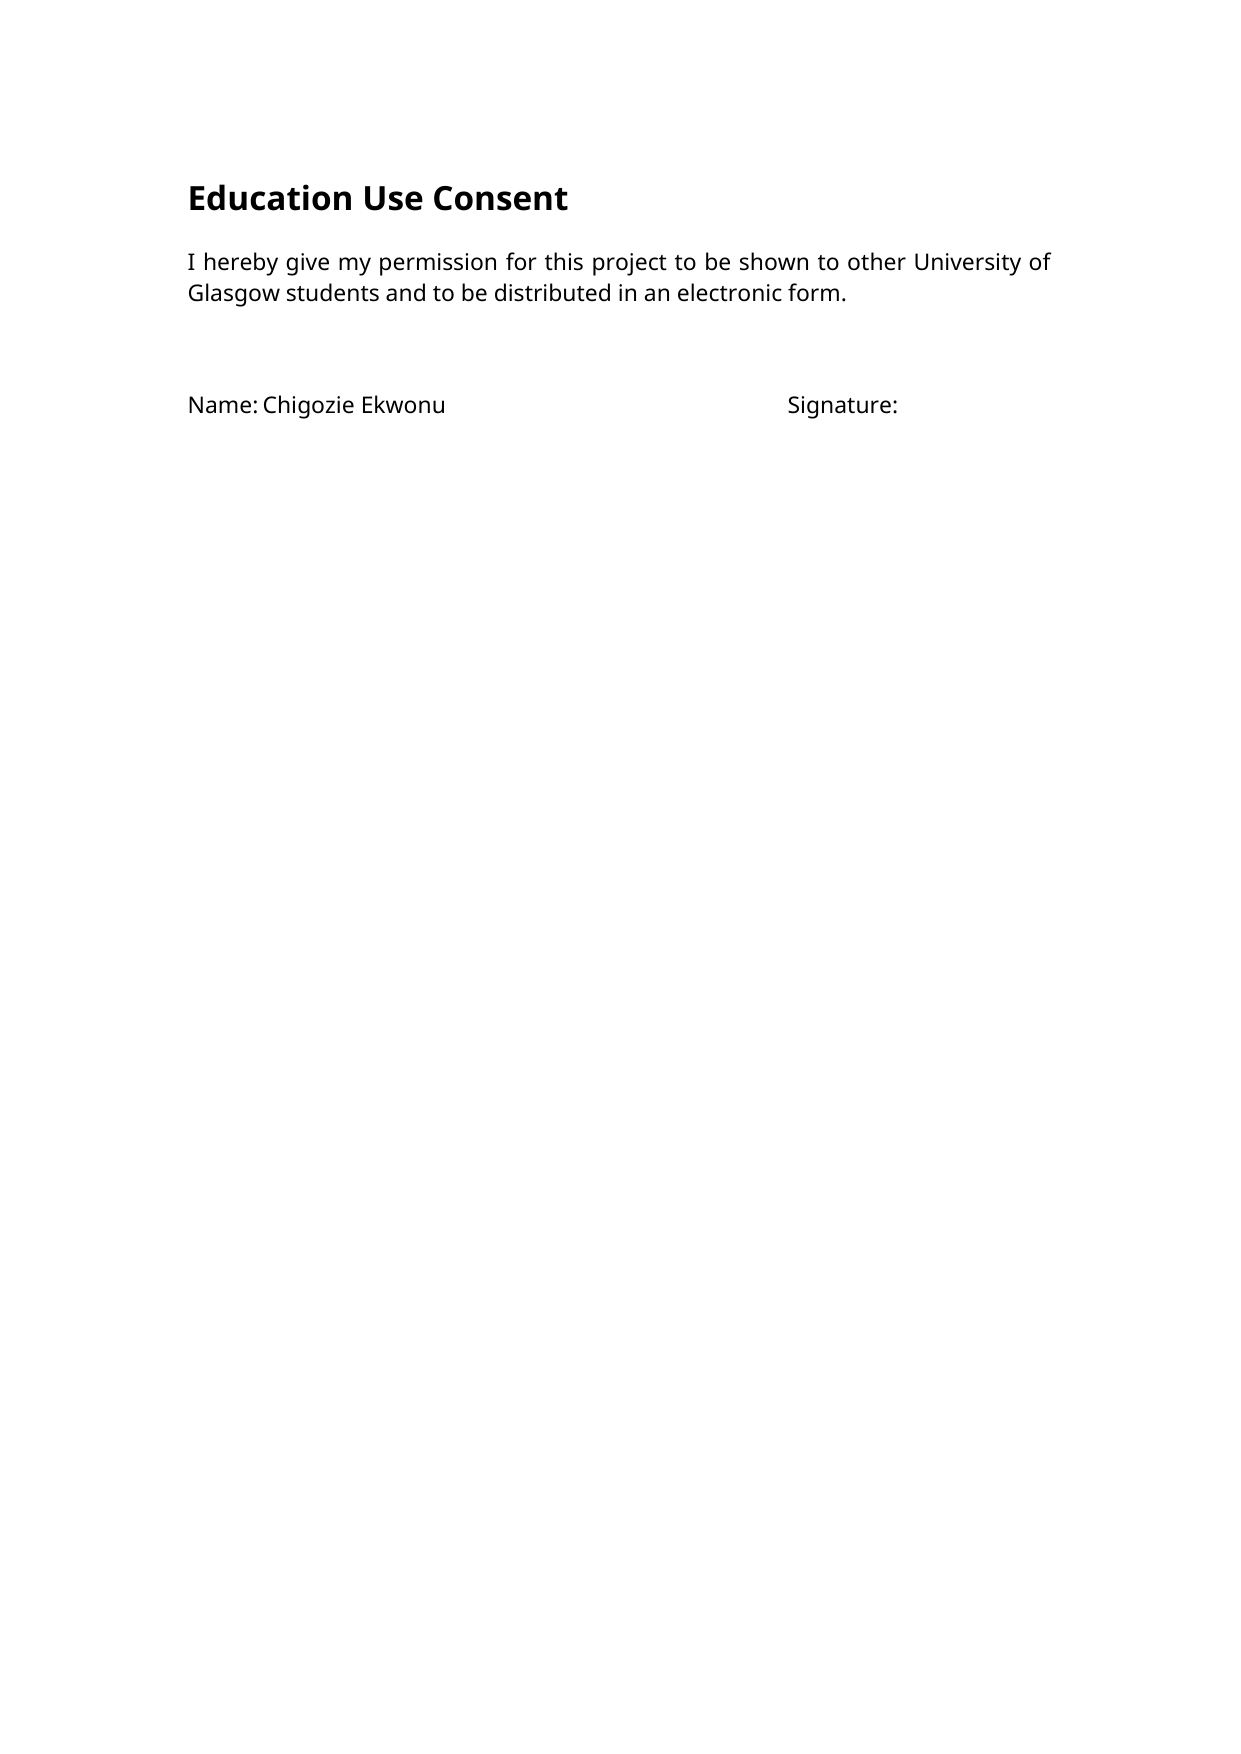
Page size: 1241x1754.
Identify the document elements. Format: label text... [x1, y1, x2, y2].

text I hereby give my permission for this project to be shown to other University of Glasgow students and to be distributed in an electronic form. [187, 245, 1053, 308]
subtitle Education Use Consent [187, 175, 1053, 220]
text Name: Chigozie Ekwonu Signature: [187, 389, 1053, 420]
